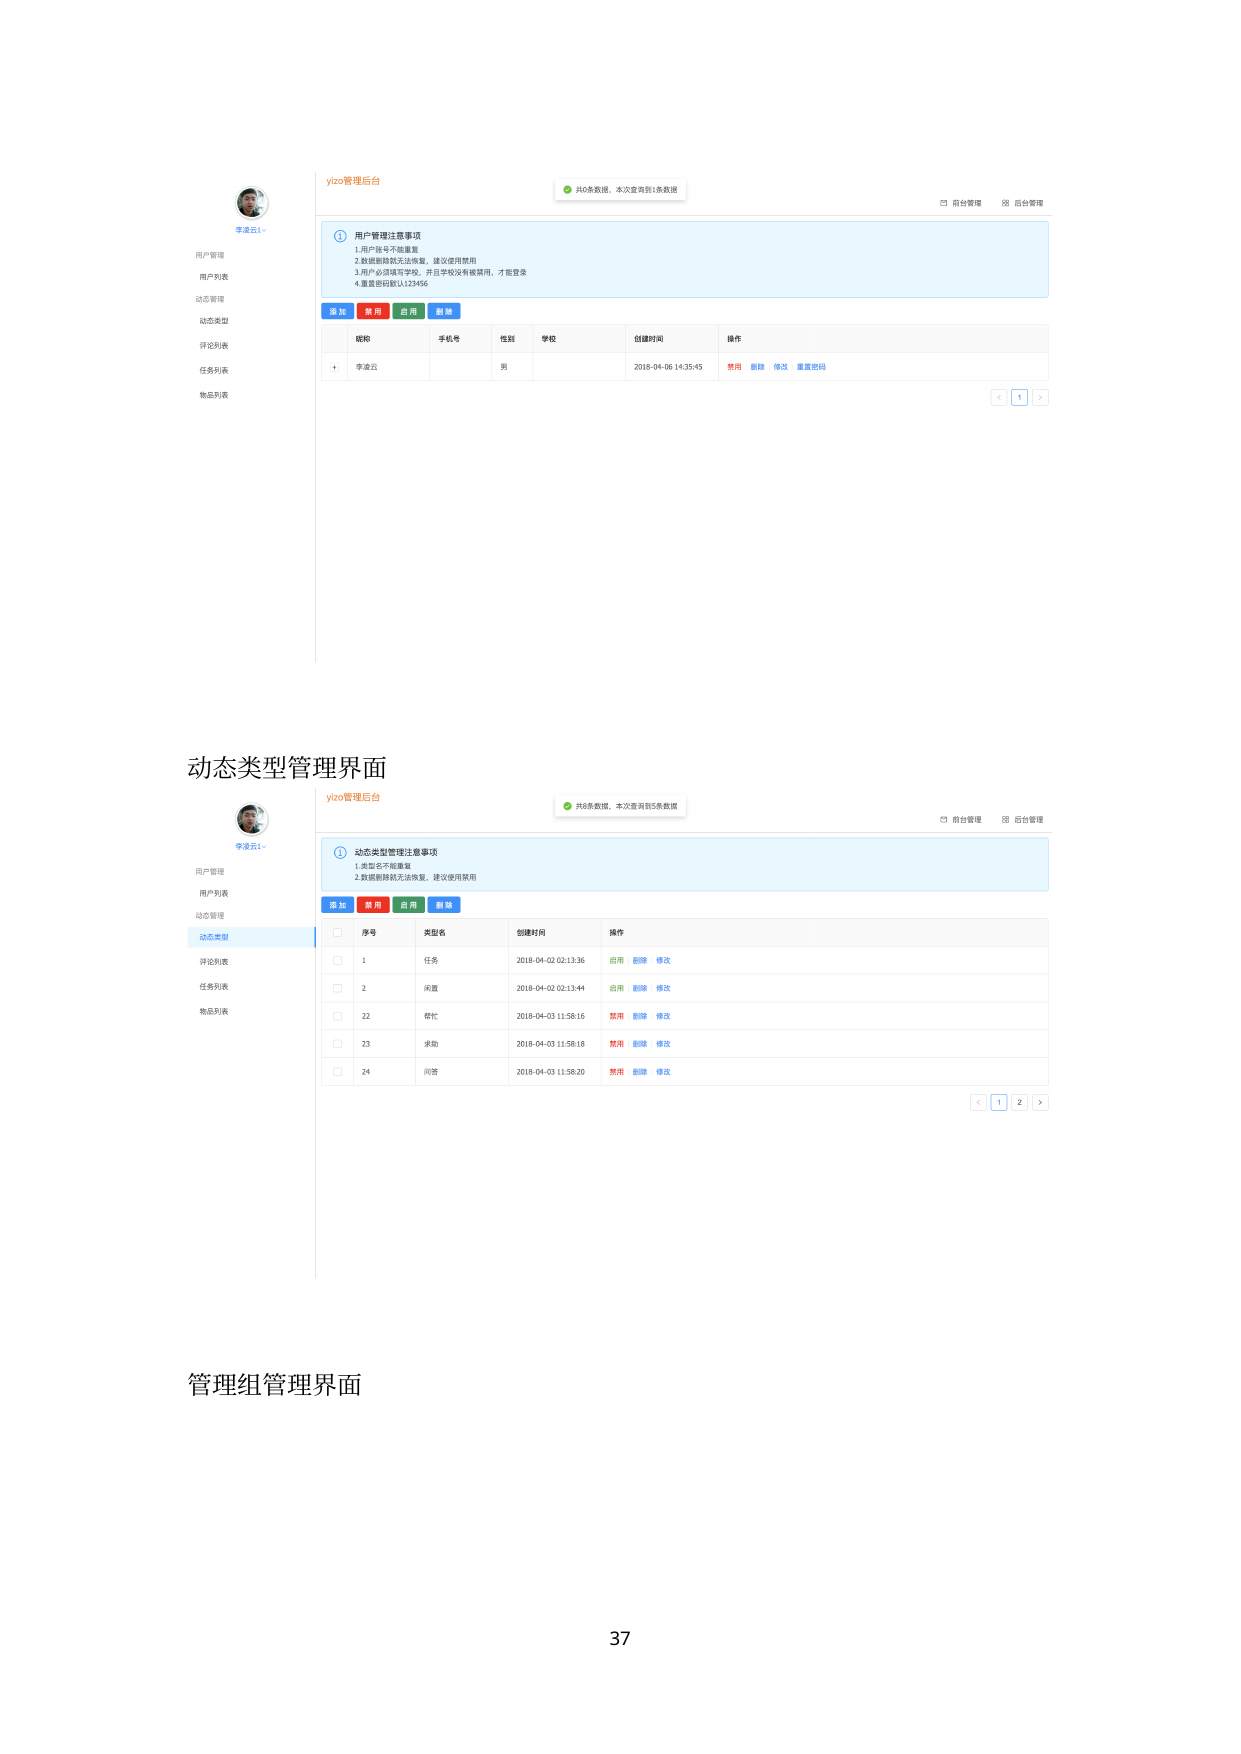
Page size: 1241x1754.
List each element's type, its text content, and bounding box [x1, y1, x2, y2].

text 管理组管理界面 [187, 1362, 1053, 1406]
picture [187, 172, 1053, 662]
picture [187, 788, 1053, 1278]
text 动态类型管理界面 [187, 745, 1053, 788]
